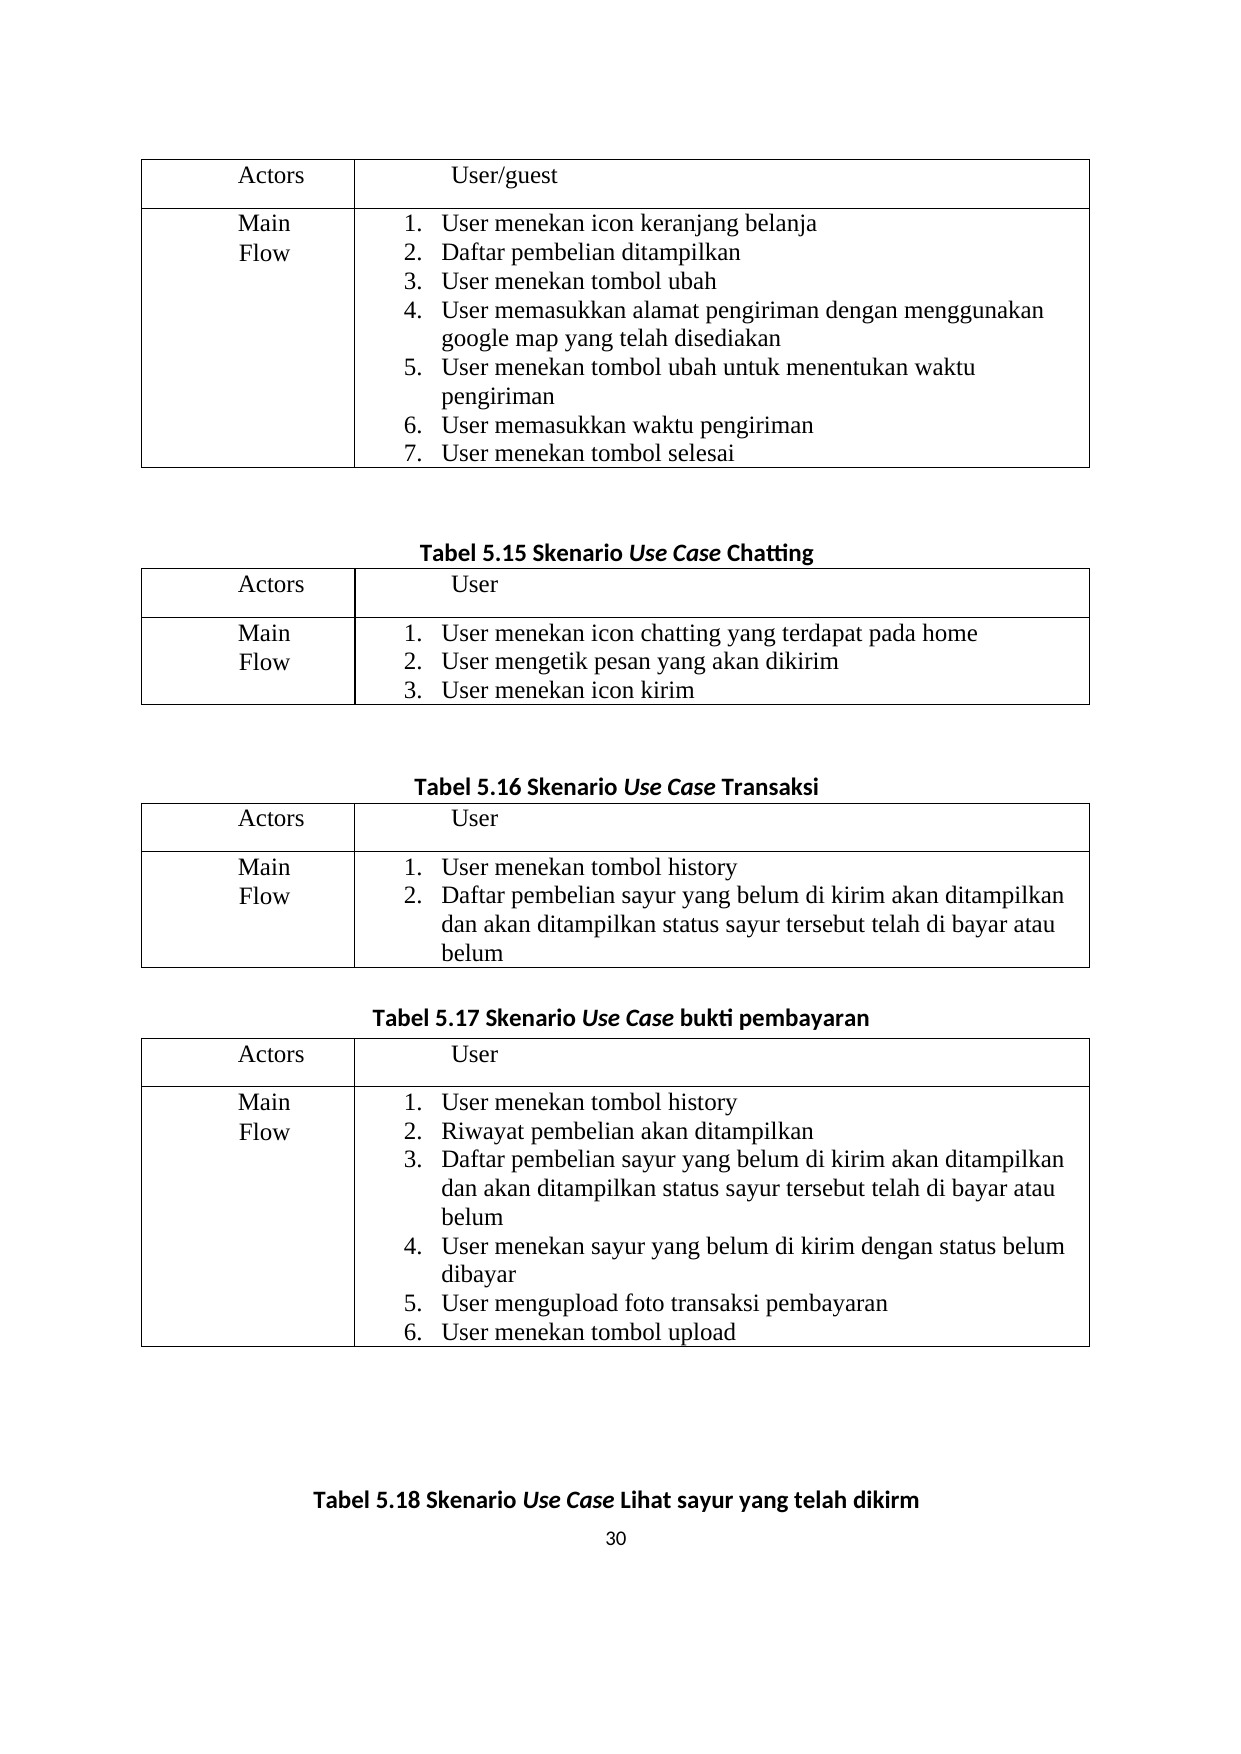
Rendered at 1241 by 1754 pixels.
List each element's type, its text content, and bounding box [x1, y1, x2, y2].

table_cell User menekan icon keranjang belanja Daftar pembelian ditampilkan User menekan tombol ubah User memasukkan alamat pengiriman dengan menggunakan google map yang telah disediakan User menekan tombol ubah untuk menentukan waktu pengiriman User memasukkan waktu pengiriman User menekan tombol selesai [355, 209, 1089, 467]
table_header User [355, 1039, 1089, 1086]
table_header User/guest [355, 160, 1089, 207]
text Tabel 5.18 Skenario Use Case Lihat sayur yang telah dikirm [141, 1484, 1092, 1514]
table_cell Main Flow [142, 618, 354, 704]
table_cell Main Flow [142, 209, 354, 467]
table_cell Main Flow [142, 852, 354, 967]
table_header Actors [142, 804, 354, 851]
table_header User [355, 804, 1089, 851]
table_header Actors [142, 160, 354, 207]
table_header Actors [142, 1039, 354, 1086]
table_cell User menekan tombol history Riwayat pembelian akan ditampilkan Daftar pembelian sayur yang belum di kirim akan ditampilkan dan akan ditampilkan status sayur tersebut telah di bayar atau belum User menekan sayur yang belum di kirim dengan status belum dibayar User mengupload foto transaksi pembayaran User menekan tombol upload [355, 1087, 1089, 1346]
text Tabel 5.16 Skenario Use Case Transaksi [141, 771, 1092, 801]
table_cell User menekan icon chatting yang terdapat pada home User mengetik pesan yang akan dikirim User menekan icon kirim [356, 618, 1089, 704]
text Tabel 5.17 Skenario Use Case bukti pembayaran [141, 1002, 1101, 1033]
table_cell Main Flow [142, 1087, 354, 1346]
table_cell User menekan tombol history Daftar pembelian sayur yang belum di kirim akan ditampilkan dan akan ditampilkan status sayur tersebut telah di bayar atau belum [355, 852, 1089, 967]
table_header User [356, 569, 1089, 617]
table_header Actors [142, 569, 354, 617]
text Tabel 5.15 Skenario Use Case Chatting [141, 537, 1092, 567]
